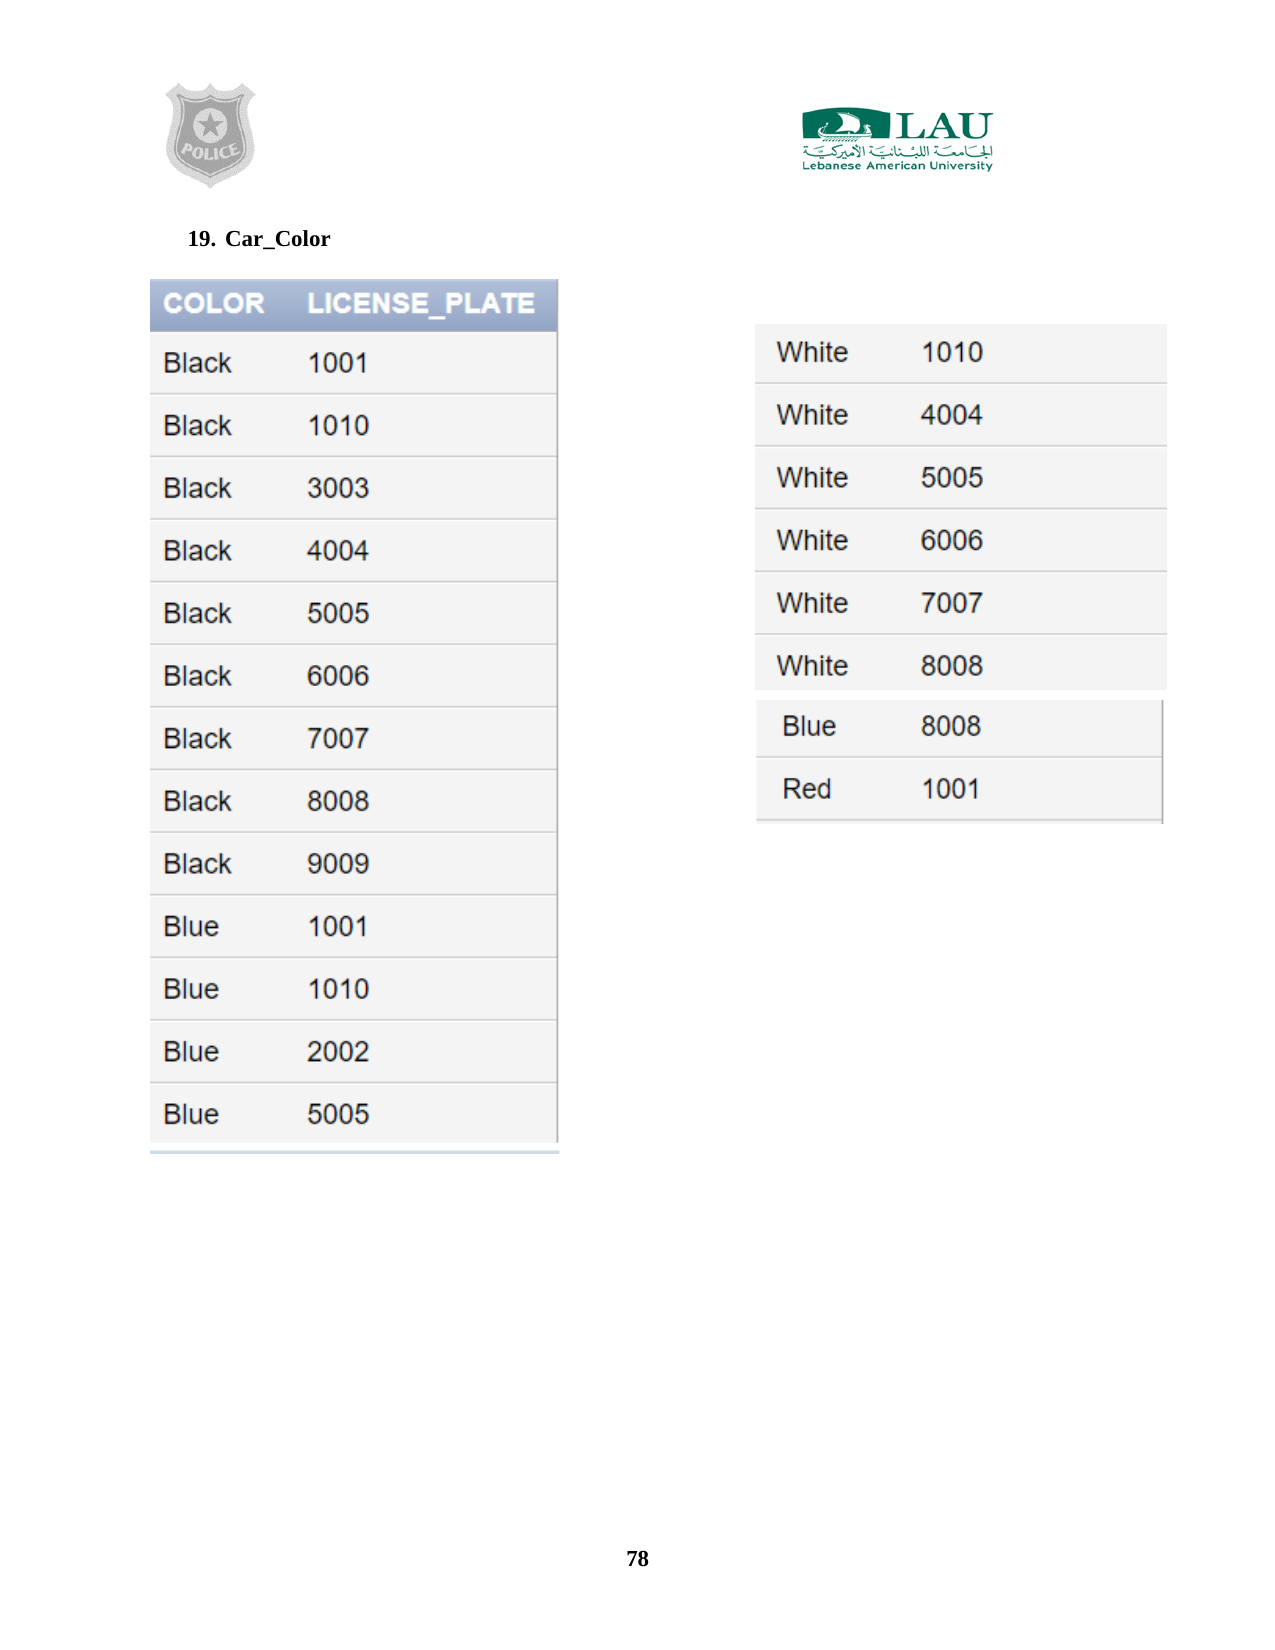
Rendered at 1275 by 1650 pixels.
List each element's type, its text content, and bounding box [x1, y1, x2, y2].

picture [756, 700, 1165, 824]
picture [150, 279, 560, 1154]
subtitle Car_Color [187, 225, 1125, 252]
picture [150, 75, 272, 192]
picture [754, 324, 1168, 690]
picture [778, 87, 1026, 192]
